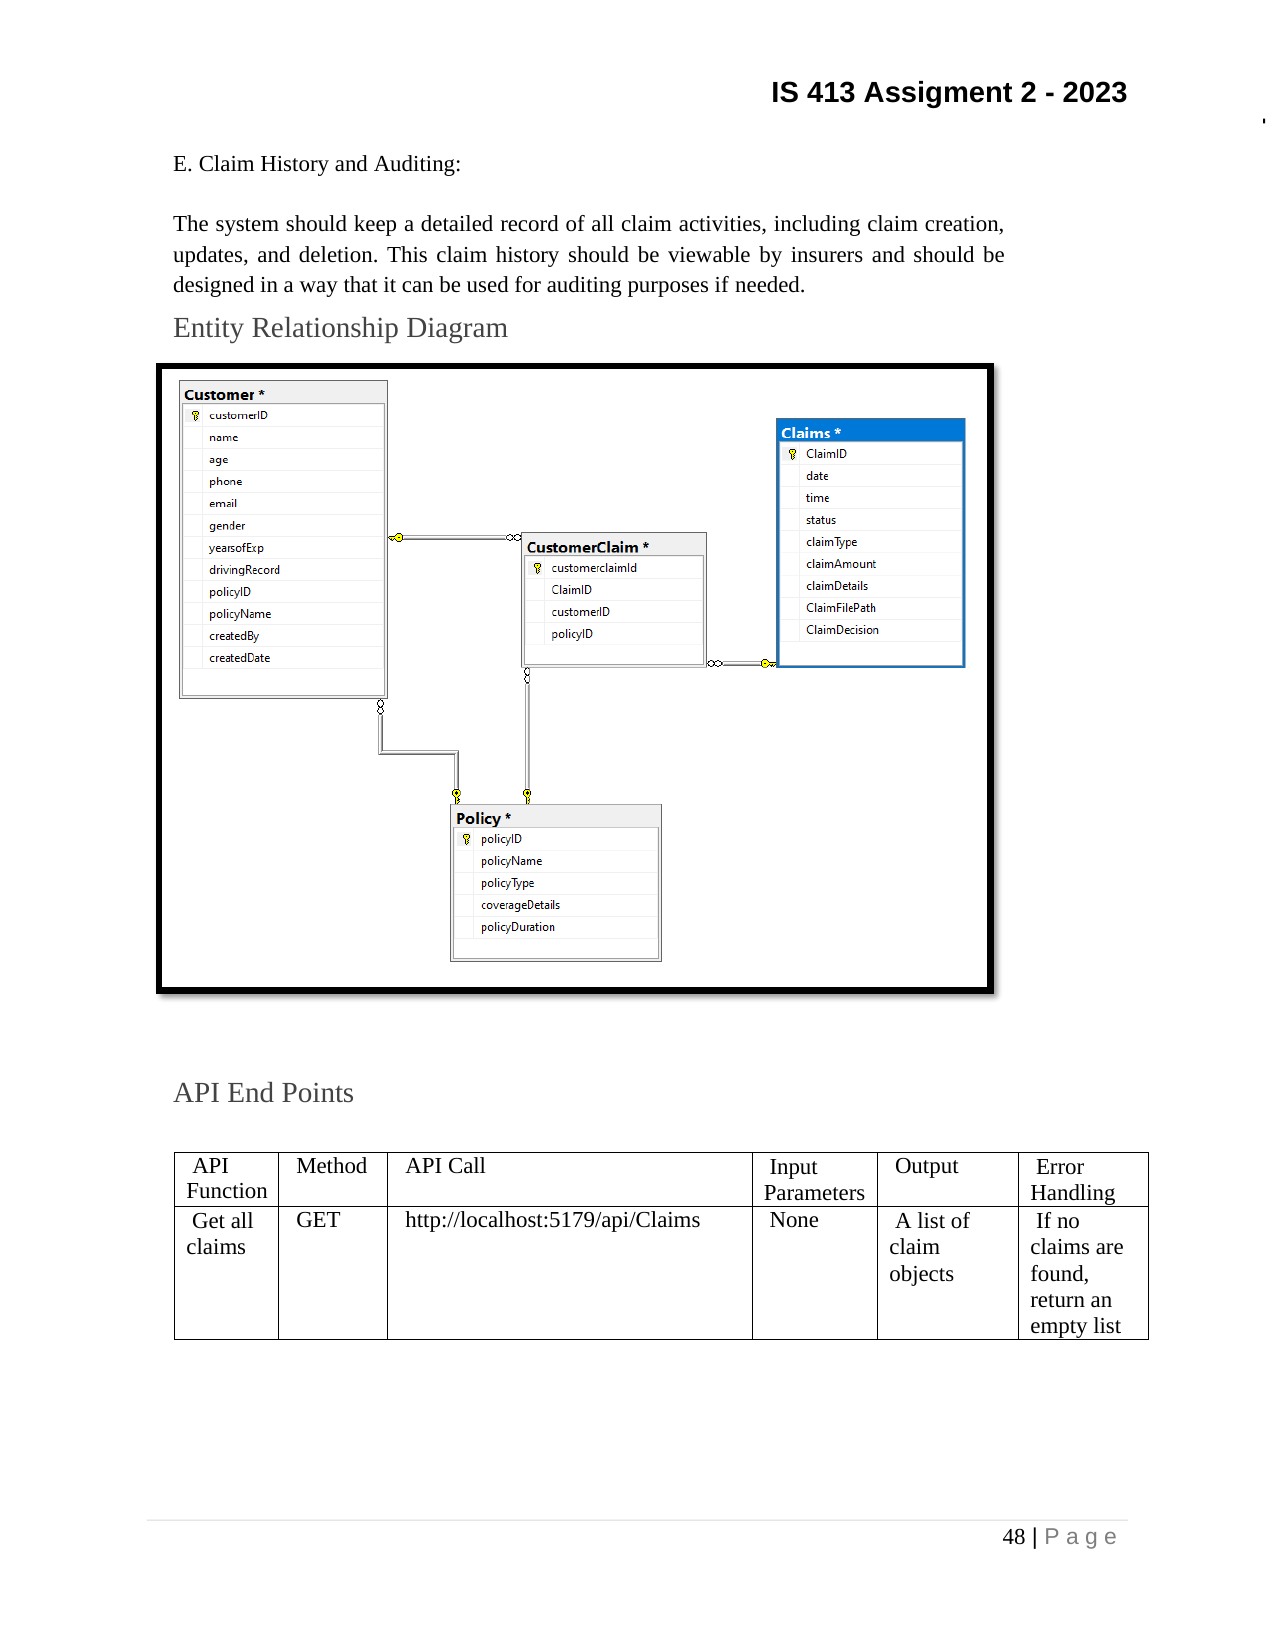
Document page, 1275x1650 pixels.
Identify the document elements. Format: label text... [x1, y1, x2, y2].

table_header Input Parameters [753, 1153, 877, 1206]
subtitle Entity Relationship Diagram [173, 310, 1125, 344]
subtitle API End Points [173, 1075, 1125, 1108]
table_cell A list of claim objects [878, 1207, 1018, 1339]
picture [153, 361, 1005, 1005]
table_cell Get all claims [175, 1207, 278, 1339]
table_header API Function [175, 1153, 278, 1206]
list Claim History and Auditing: [173, 150, 1125, 176]
table_header Error Handling [1019, 1153, 1148, 1206]
table_header Method [279, 1153, 387, 1206]
text The system should keep a detailed record of all claim activities, including claim creation, updates, and deletion. This claim history should be viewable by insurers and should be designed in a way that it can be used for auditing purposes if needed. [173, 211, 1007, 297]
table_header Output [878, 1153, 1018, 1206]
table_cell None [753, 1207, 877, 1339]
table_cell GET [279, 1207, 387, 1339]
table_header API Call [388, 1153, 752, 1206]
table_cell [388, 1207, 752, 1339]
table_cell If no claims are found, return an empty list [1019, 1207, 1148, 1339]
